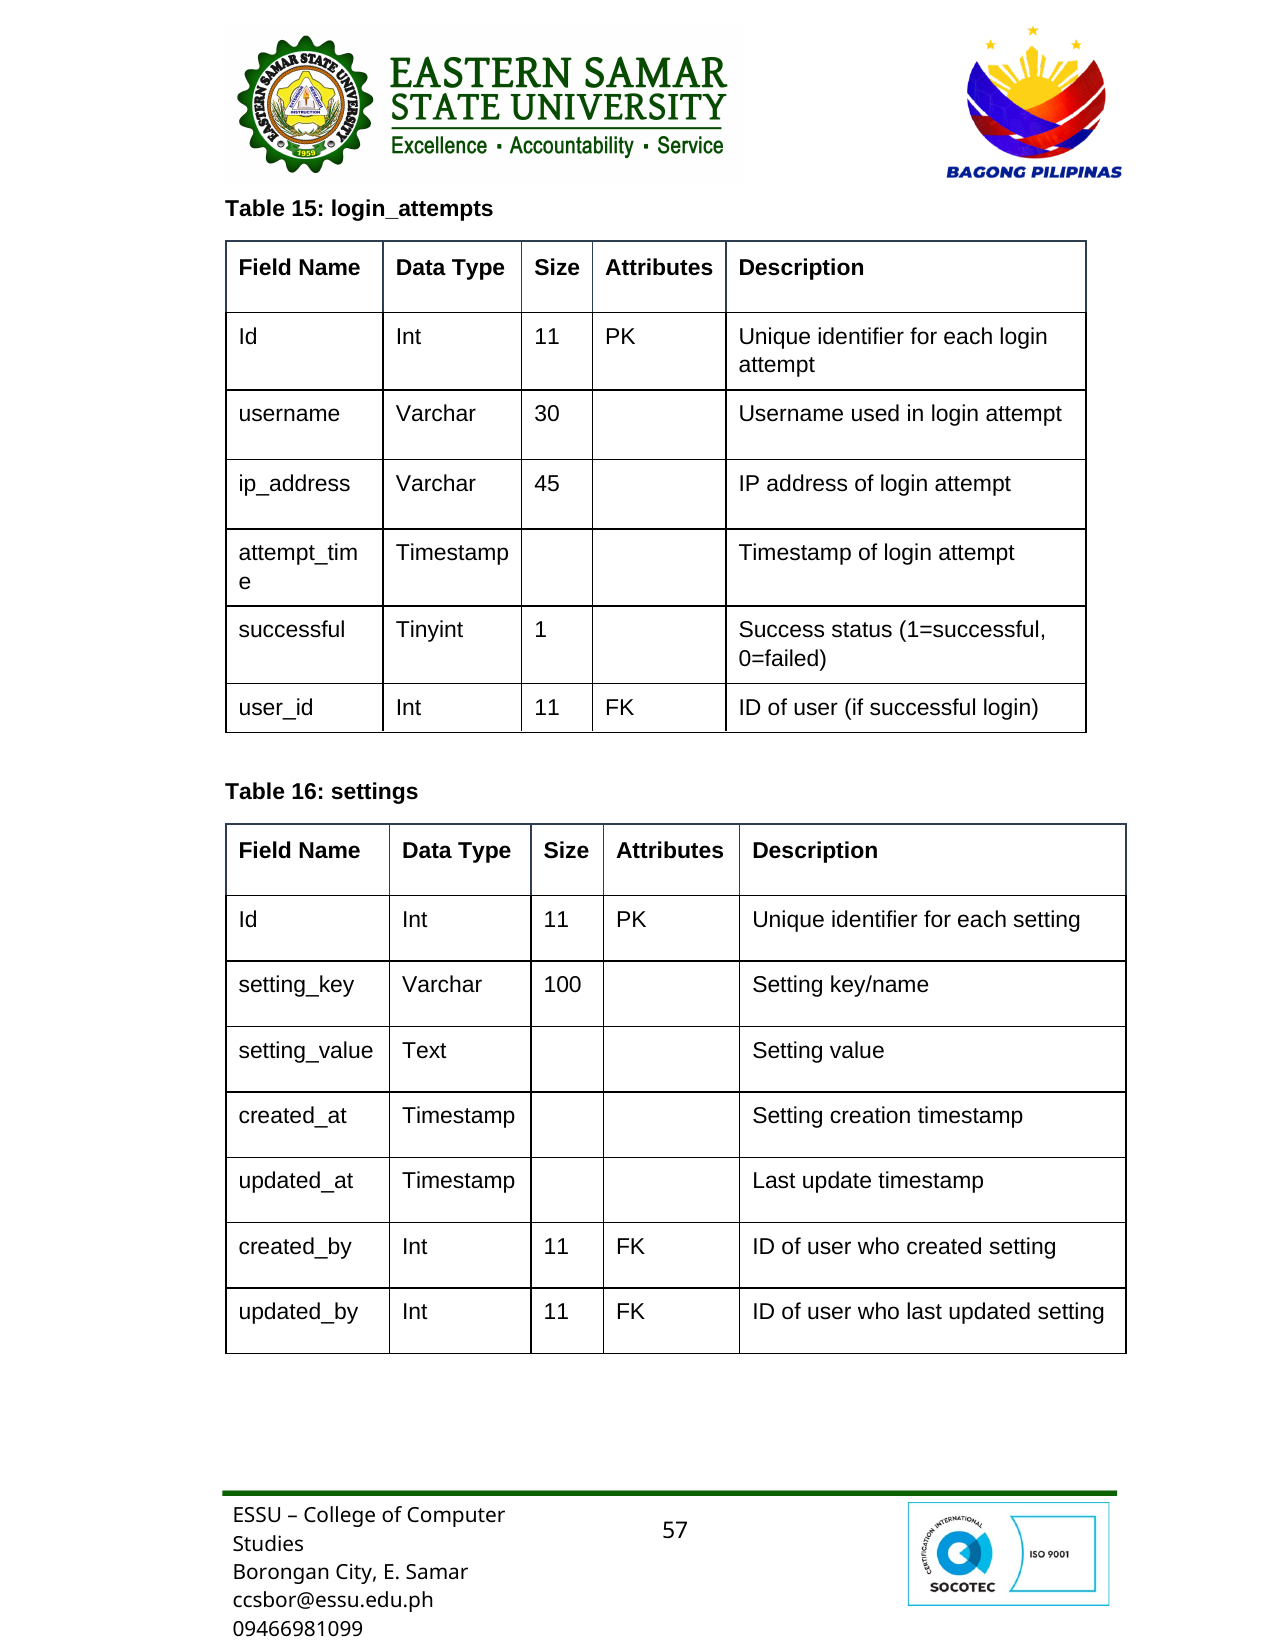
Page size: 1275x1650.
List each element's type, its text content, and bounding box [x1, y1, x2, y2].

picture [222, 1488, 1118, 1498]
table_cell 45 [522, 460, 592, 528]
table_cell Last update timestamp [740, 1158, 1125, 1222]
table_cell Int [390, 896, 530, 960]
table_cell Timestamp [384, 530, 521, 605]
table_cell created_at [227, 1093, 389, 1156]
table_cell Setting value [740, 1027, 1125, 1091]
table_cell 11 [532, 896, 603, 960]
table_header Data Type [384, 242, 521, 312]
table_cell FK [604, 1289, 739, 1353]
table_cell Timestamp [390, 1158, 530, 1222]
table_cell Int [390, 1223, 530, 1287]
table_cell Success status (1=successful, 0=failed) [727, 607, 1085, 683]
table_cell Varchar [390, 962, 530, 1026]
table_cell 11 [522, 313, 592, 389]
table_cell Unique identifier for each setting [740, 896, 1125, 960]
table_cell [522, 530, 592, 605]
table_cell 1 [522, 607, 592, 683]
table_header Description [740, 825, 1125, 895]
table_cell 30 [522, 391, 592, 459]
table_cell 11 [532, 1289, 603, 1353]
table_cell 11 [522, 684, 592, 731]
table_cell 100 [532, 962, 603, 1026]
table_cell ID of user who created setting [740, 1223, 1125, 1287]
table_cell Setting key/name [740, 962, 1125, 1026]
table_cell username [227, 391, 382, 459]
table_cell [532, 1093, 603, 1156]
table_cell PK [593, 313, 725, 389]
table_cell updated_by [227, 1289, 389, 1353]
table_header Size [522, 242, 592, 312]
table_cell Timestamp [390, 1093, 530, 1156]
table_header Size [532, 825, 603, 895]
table_cell FK [604, 1223, 739, 1287]
table_cell FK [593, 684, 725, 731]
table_cell Varchar [384, 391, 521, 459]
table_header Attributes [593, 242, 725, 312]
table_cell IP address of login attempt [727, 460, 1085, 528]
table_cell ip_address [227, 460, 382, 528]
table_cell [593, 607, 725, 683]
table_cell Text [390, 1027, 530, 1091]
table_cell [604, 1093, 739, 1156]
table_cell setting_key [227, 962, 389, 1026]
table_header Field Name [227, 825, 389, 895]
table_cell [593, 530, 725, 605]
text Table 15: login_attempts [225, 195, 1125, 221]
table_cell ID of user (if successful login) [727, 684, 1085, 731]
table_cell [604, 1158, 739, 1222]
table_cell Username used in login attempt [727, 391, 1085, 459]
text Table 16: settings [225, 778, 1125, 804]
table_cell Timestamp of login attempt [727, 530, 1085, 605]
picture [941, 22, 1125, 182]
table_cell setting_value [227, 1027, 389, 1091]
table_cell Id [227, 896, 389, 960]
picture [907, 1502, 1110, 1604]
table_header Data Type [390, 825, 530, 895]
table_header Field Name [227, 242, 382, 312]
table_cell Varchar [384, 460, 521, 528]
table_cell Id [227, 313, 382, 389]
table_cell [593, 391, 725, 459]
table_cell PK [604, 896, 739, 960]
table_cell [532, 1027, 603, 1091]
table_cell [532, 1158, 603, 1222]
picture [225, 24, 743, 184]
table_cell Unique identifier for each login attempt [727, 313, 1085, 389]
table_header Description [727, 242, 1085, 312]
table_cell Int [390, 1289, 530, 1353]
table_cell 11 [532, 1223, 603, 1287]
table_cell Int [384, 684, 521, 731]
table_cell Tinyint [384, 607, 521, 683]
table_cell attempt_time [227, 530, 382, 605]
table_header Attributes [604, 825, 739, 895]
table_cell [604, 962, 739, 1026]
table_cell created_by [227, 1223, 389, 1287]
table_cell ID of user who last updated setting [740, 1289, 1125, 1353]
table_cell updated_at [227, 1158, 389, 1222]
table_cell [593, 460, 725, 528]
table_cell [604, 1027, 739, 1091]
table_cell user_id [227, 684, 382, 731]
table_cell Int [384, 313, 521, 389]
table_cell Setting creation timestamp [740, 1093, 1125, 1156]
table_cell successful [227, 607, 382, 683]
